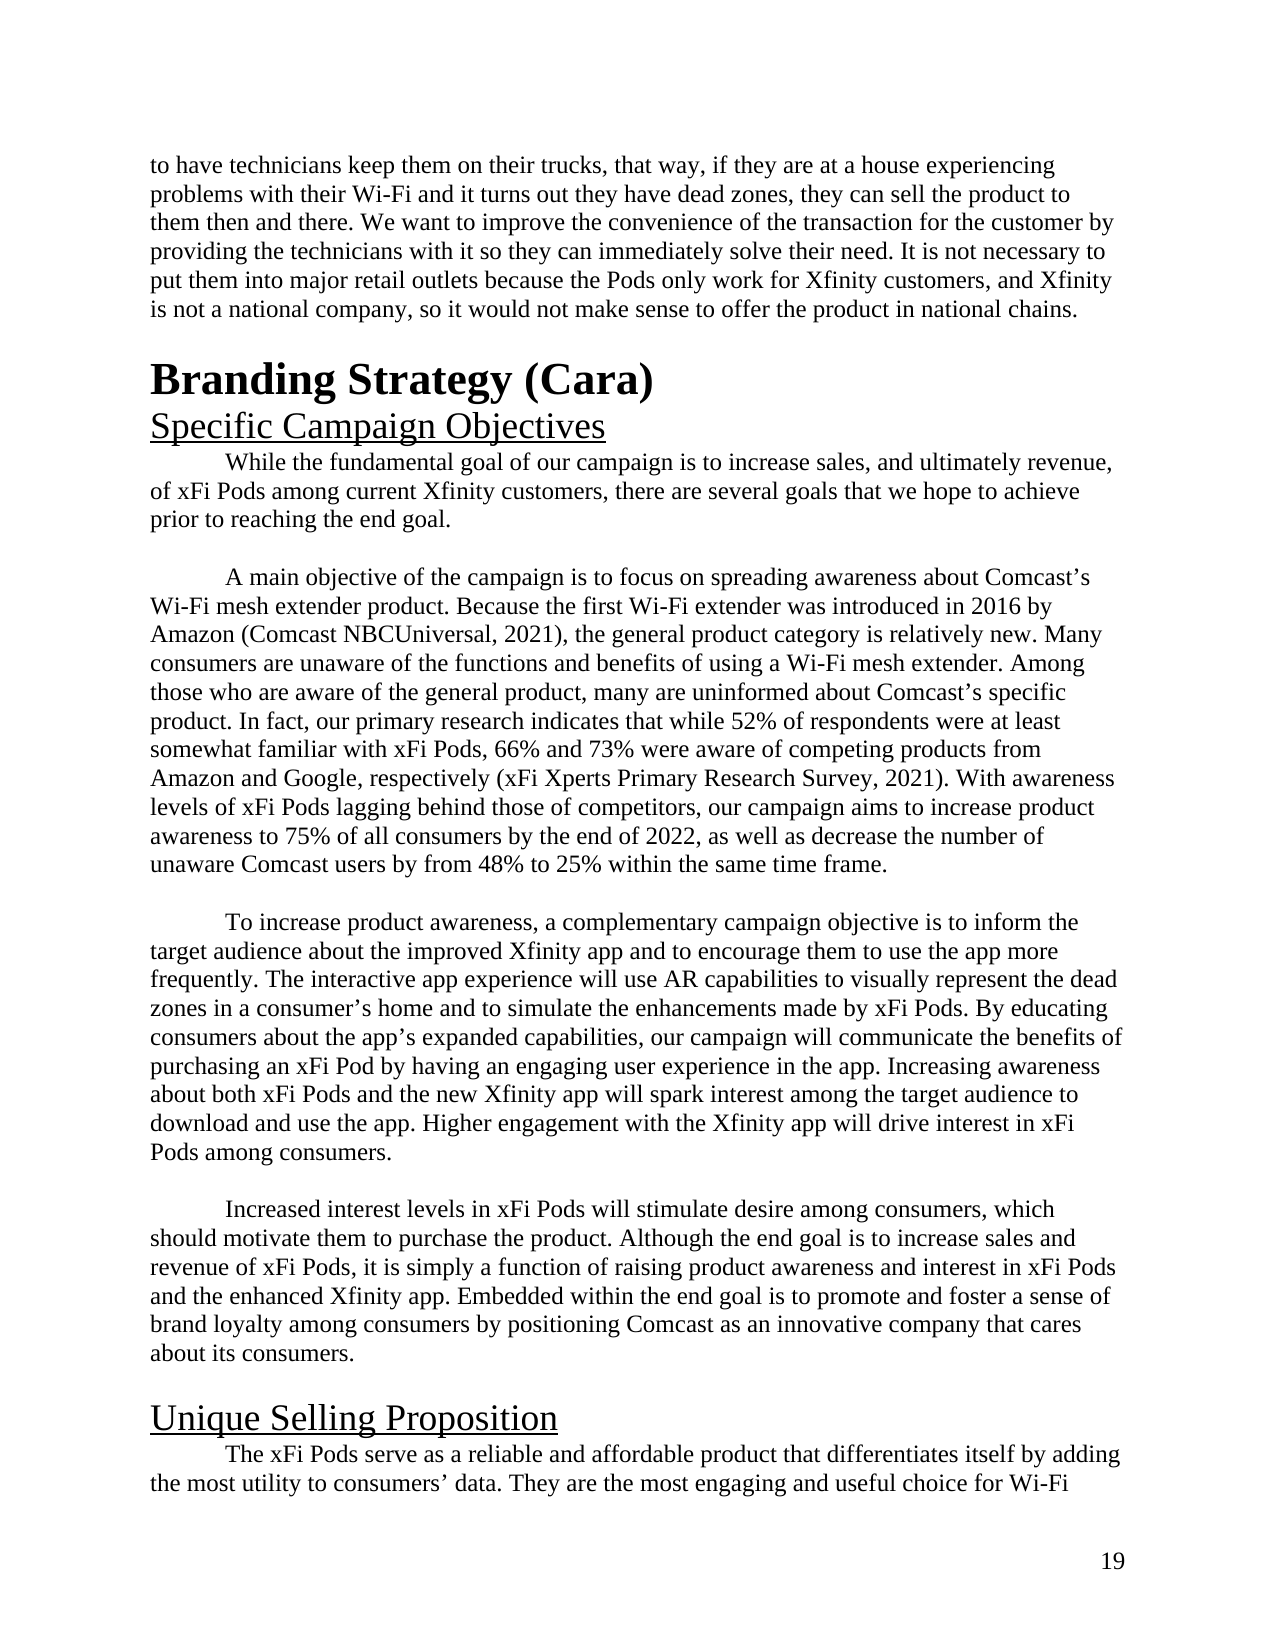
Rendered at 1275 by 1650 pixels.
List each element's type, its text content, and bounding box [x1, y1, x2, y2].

title Branding Strategy (Cara) [150, 351, 1125, 404]
text While the fundamental goal of our campaign is to increase sales, and ultimately revenue, of xFi Pods among current Xfinity customers, there are several goals that we hope to achieve prior to reaching the end goal. [150, 447, 1125, 533]
text Increased interest levels in xFi Pods will stimulate desire among consumers, which should motivate them to purchase the product. Although the end goal is to increase sales and revenue of xFi Pods, it is simply a function of raising product awareness and interest in xFi Pods and the enhanced Xfinity app. Embedded within the end goal is to promote and foster a sense of brand loyalty among consumers by positioning Comcast as an innovative company that cares about its consumers. [150, 1194, 1125, 1367]
subtitle Unique Selling Proposition [150, 1396, 1125, 1439]
subtitle Specific Campaign Objectives [150, 404, 1125, 447]
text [150, 1439, 1125, 1496]
text A main objective of the campaign is to focus on spreading awareness about Comcast’s Wi-Fi mesh extender product. Because the first Wi-Fi extender was introduced in 2016 by Amazon (Comcast NBCUniversal, 2021), the general product category is relatively new. Many consumers are unaware of the functions and benefits of using a Wi-Fi mesh extender. Among those who are aware of the general product, many are uninformed about Comcast’s specific product. In fact, our primary research indicates that while 52% of respondents were at least somewhat familiar with xFi Pods, 66% and 73% were aware of competing products from Amazon and Google, respectively (xFi Xperts Primary Research Survey, 2021). With awareness levels of xFi Pods lagging behind those of competitors, our campaign aims to increase product awareness to 75% of all consumers by the end of 2022, as well as decrease the number of unaware Comcast users by from 48% to 25% within the same time frame. [150, 562, 1125, 878]
text To increase product awareness, a complementary campaign objective is to inform the target audience about the improved Xfinity app and to encourage them to use the app more frequently. The interactive app experience will use AR capabilities to visually represent the dead zones in a consumer’s home and to simulate the enhancements made by xFi Pods. By educating consumers about the app’s expanded capabilities, our campaign will communicate the benefits of purchasing an xFi Pod by having an engaging user experience in the app. Increasing awareness about both xFi Pods and the new Xfinity app will spark interest among the target audience to download and use the app. Higher engagement with the Xfinity app will drive interest in xFi Pods among consumers. [150, 907, 1125, 1166]
